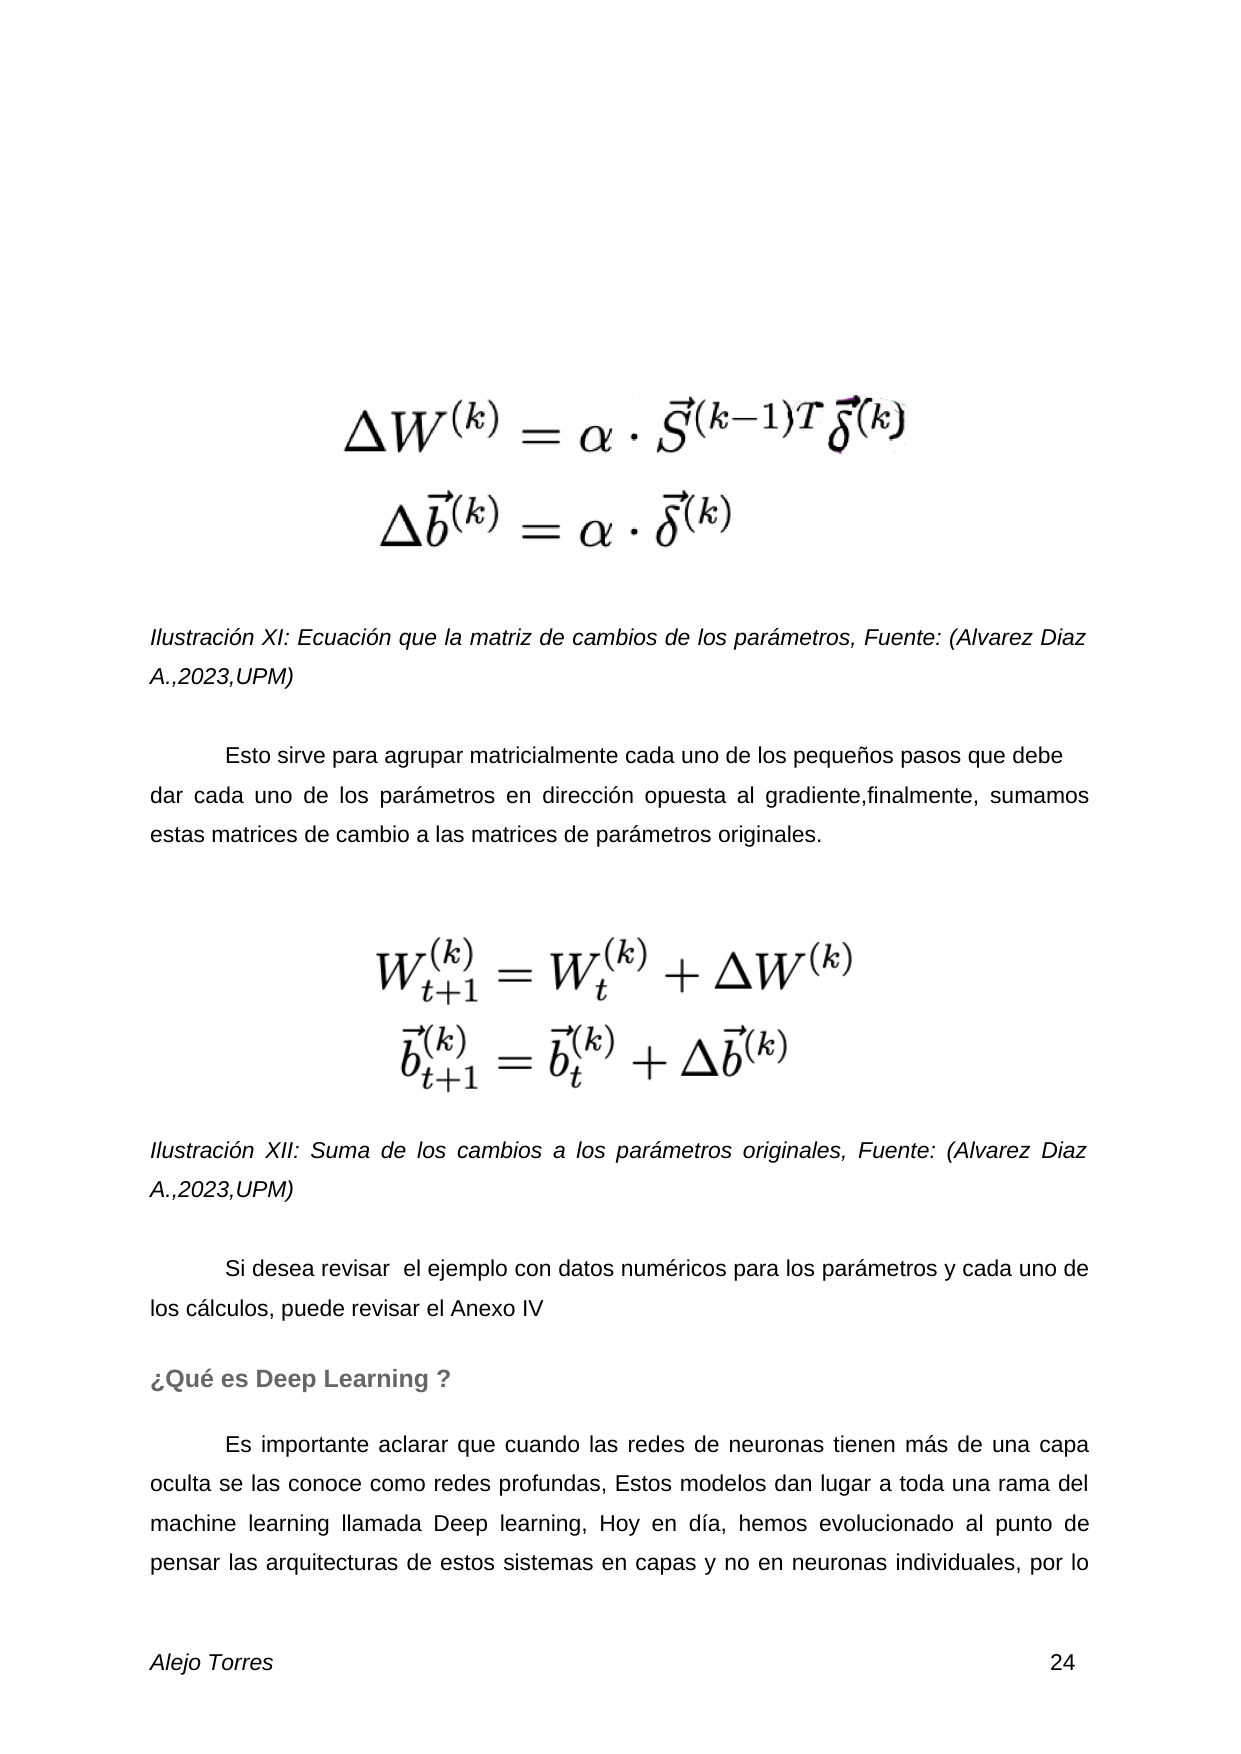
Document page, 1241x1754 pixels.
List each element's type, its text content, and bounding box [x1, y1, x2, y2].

subtitle ¿Qué es Deep Learning ? [150, 1363, 1090, 1392]
text Si desea revisar el ejemplo con datos numéricos para los parámetros y cada uno de los cálculos, puede revisar el Anexo IV [150, 1255, 1090, 1321]
text Esto sirve para agrupar matricialmente cada uno de los pequeños pasos que debe [150, 742, 1090, 768]
text dar cada uno de los parámetros en dirección opuesta al gradiente,finalmente, sumamos estas matrices de cambio a las matrices de parámetros originales. [150, 782, 1090, 847]
text Ilustración XII: Suma de los cambios a los parámetros originales, Fuente: (Alvarez Diaz A.,2023,UPM) [150, 1137, 1090, 1203]
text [150, 1431, 1090, 1576]
picture [337, 905, 903, 1126]
picture [265, 366, 976, 594]
text Ilustración XI: Ecuación que la matriz de cambios de los parámetros, Fuente: (Alvarez Diaz A.,2023,UPM) [150, 624, 1090, 689]
